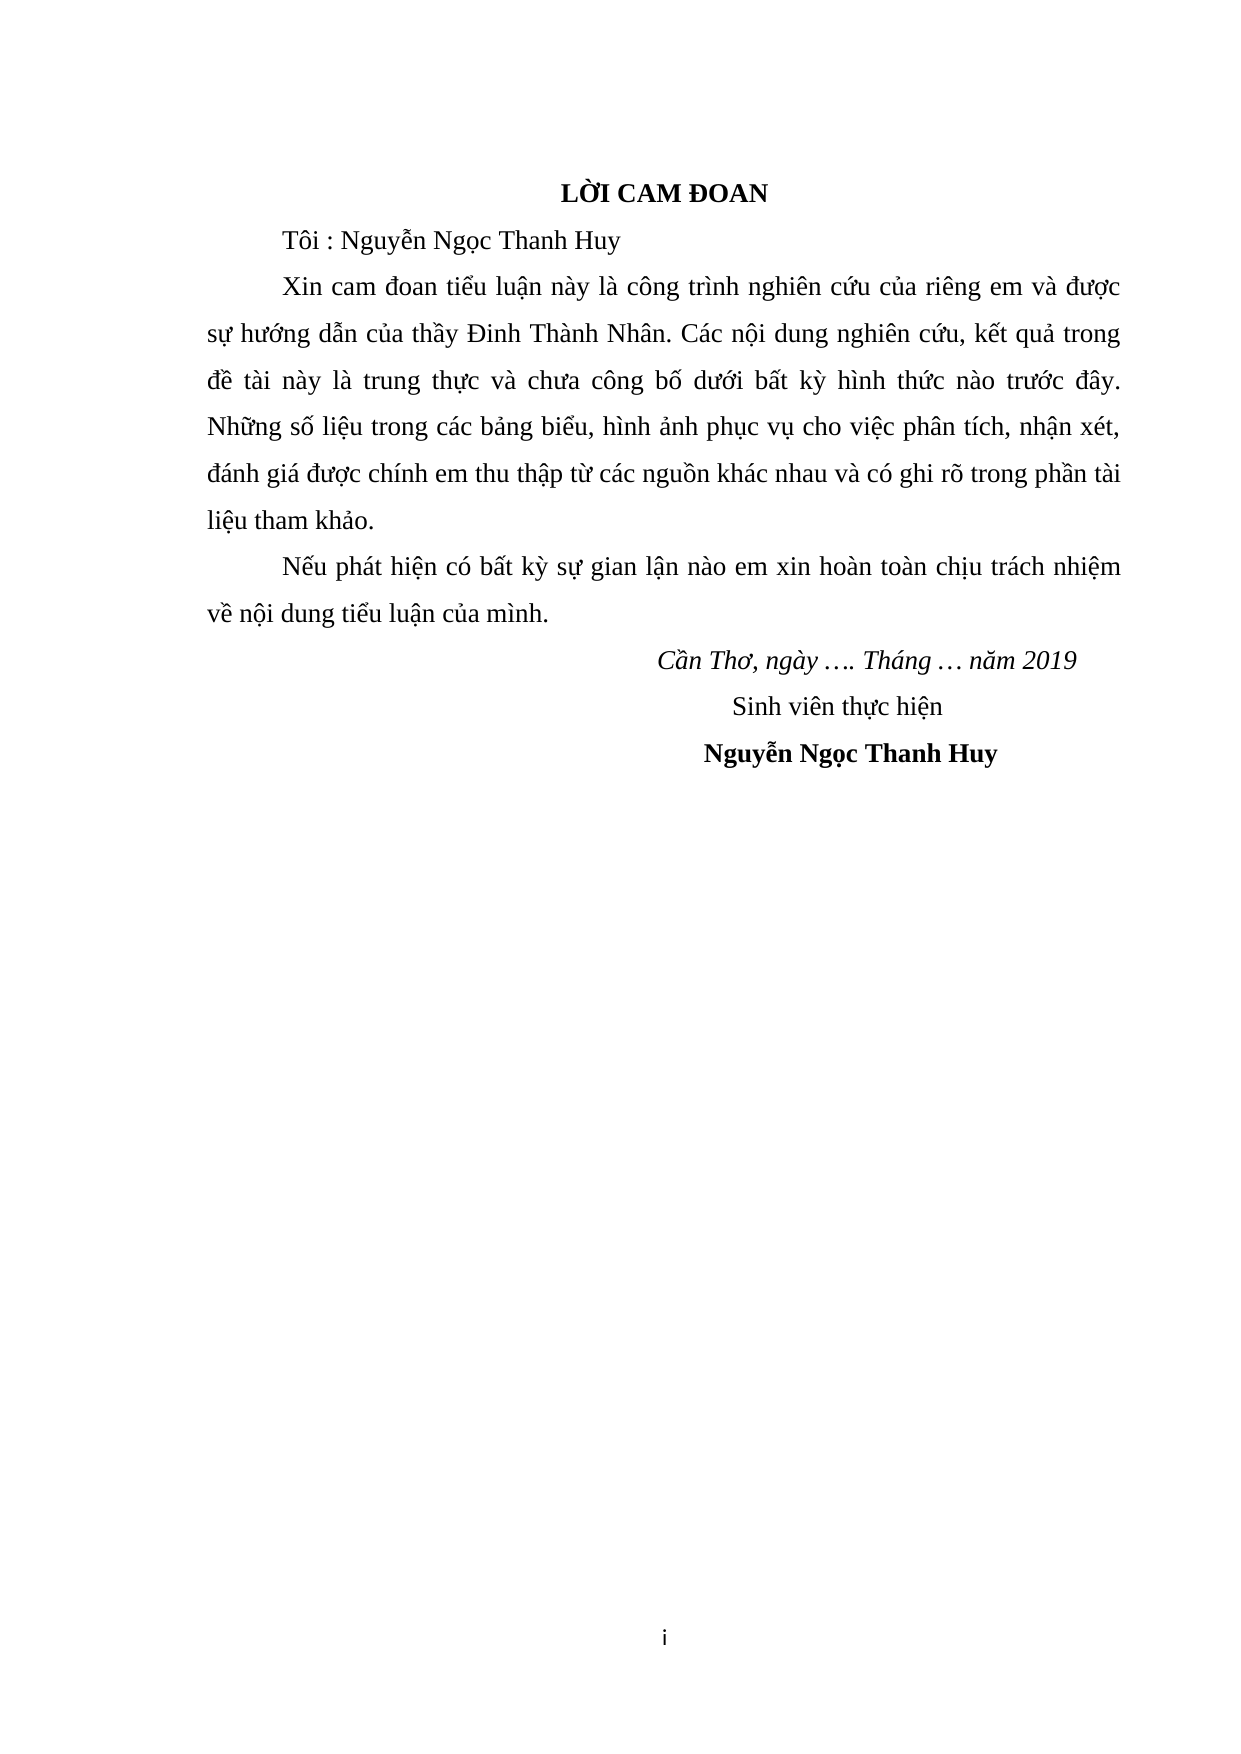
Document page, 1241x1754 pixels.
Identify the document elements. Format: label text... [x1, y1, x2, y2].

text Nếu phát hiện có bất kỳ sự gian lận nào em xin hoàn toàn chịu trách nhiệm về nội dung tiểu luận của mình. [207, 551, 1122, 628]
subtitle LỜI CAM ĐOAN [207, 177, 1122, 208]
text Cần Thơ, ngày …. Tháng … năm 2019 [207, 644, 1122, 675]
text Xin cam đoan tiểu luận này là công trình nghiên cứu của riêng em và được sự hướng dẫn của thầy Đinh Thành Nhân. Các nội dung nghiên cứu, kết quả trong đề tài này là trung thực và chưa công bố dưới bất kỳ hình thức nào trước đây. Những số liệu trong các bảng biểu, hình ảnh phục vụ cho việc phân tích, nhận xét, đánh giá được chính em thu thập từ các nguồn khác nhau và có ghi rõ trong phần tài liệu tham khảo. [207, 271, 1122, 535]
text Tôi : Nguyễn Ngọc Thanh Huy [207, 224, 1122, 255]
text Nguyễn Ngọc Thanh Huy [207, 737, 1122, 768]
text Sinh viên thực hiện [207, 691, 1122, 722]
